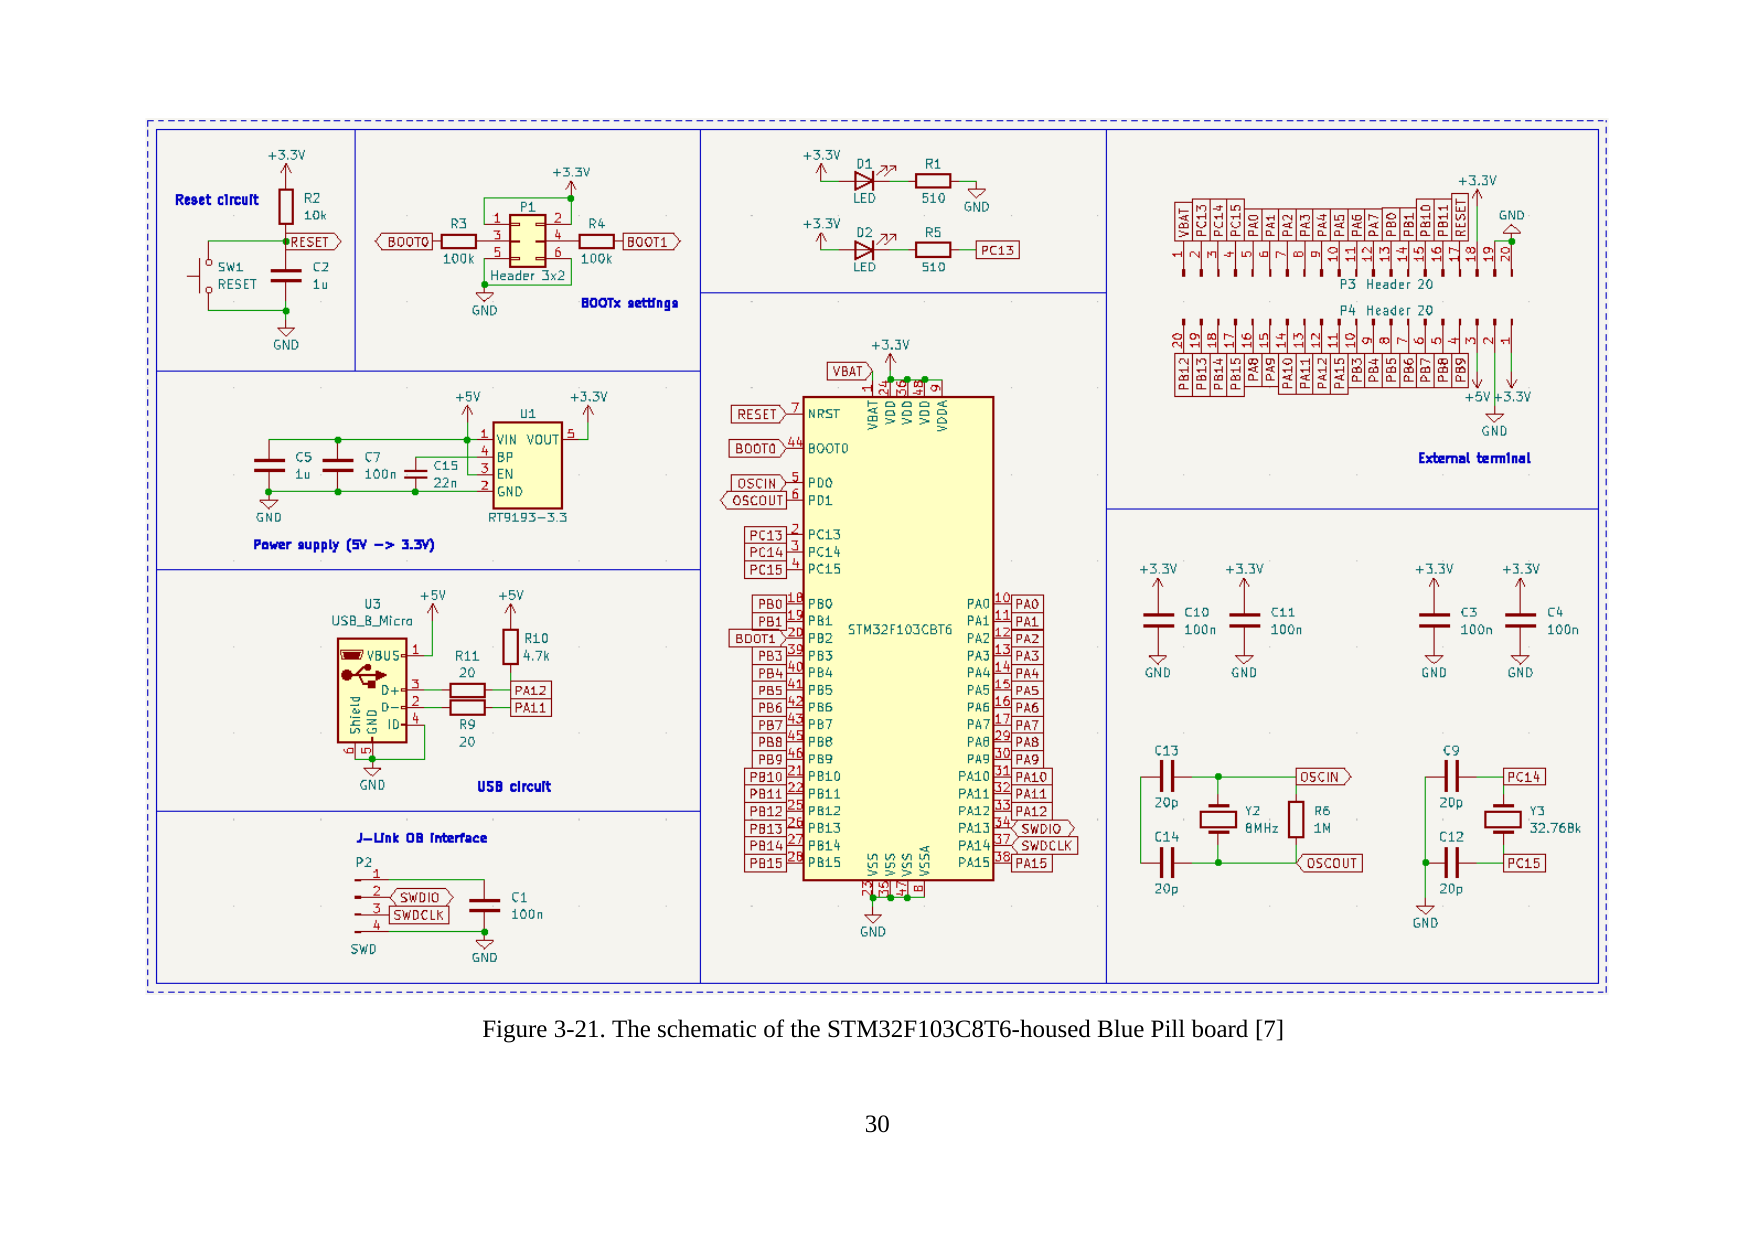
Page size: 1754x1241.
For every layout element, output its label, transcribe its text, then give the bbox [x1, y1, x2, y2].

picture [145, 118, 1609, 995]
